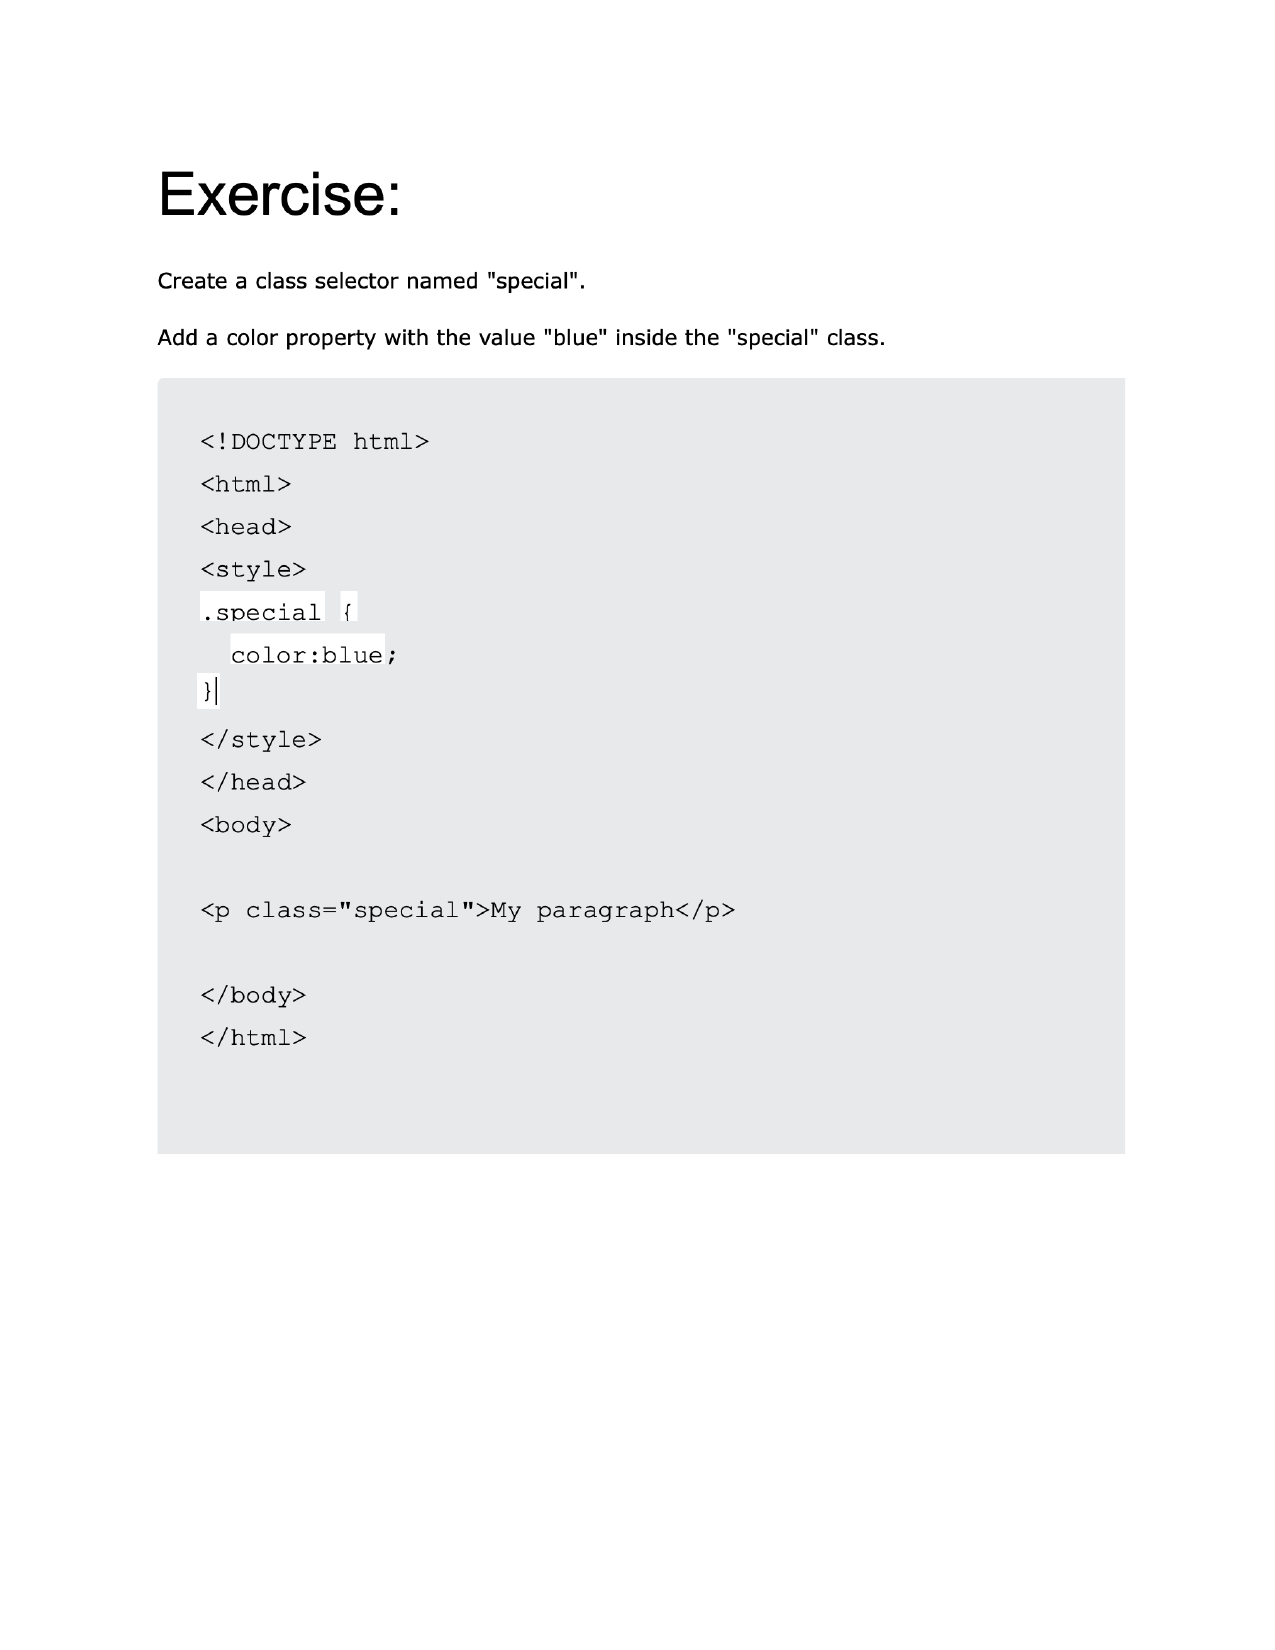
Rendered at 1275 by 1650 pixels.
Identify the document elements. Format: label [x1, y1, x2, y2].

picture [150, 150, 1125, 1154]
